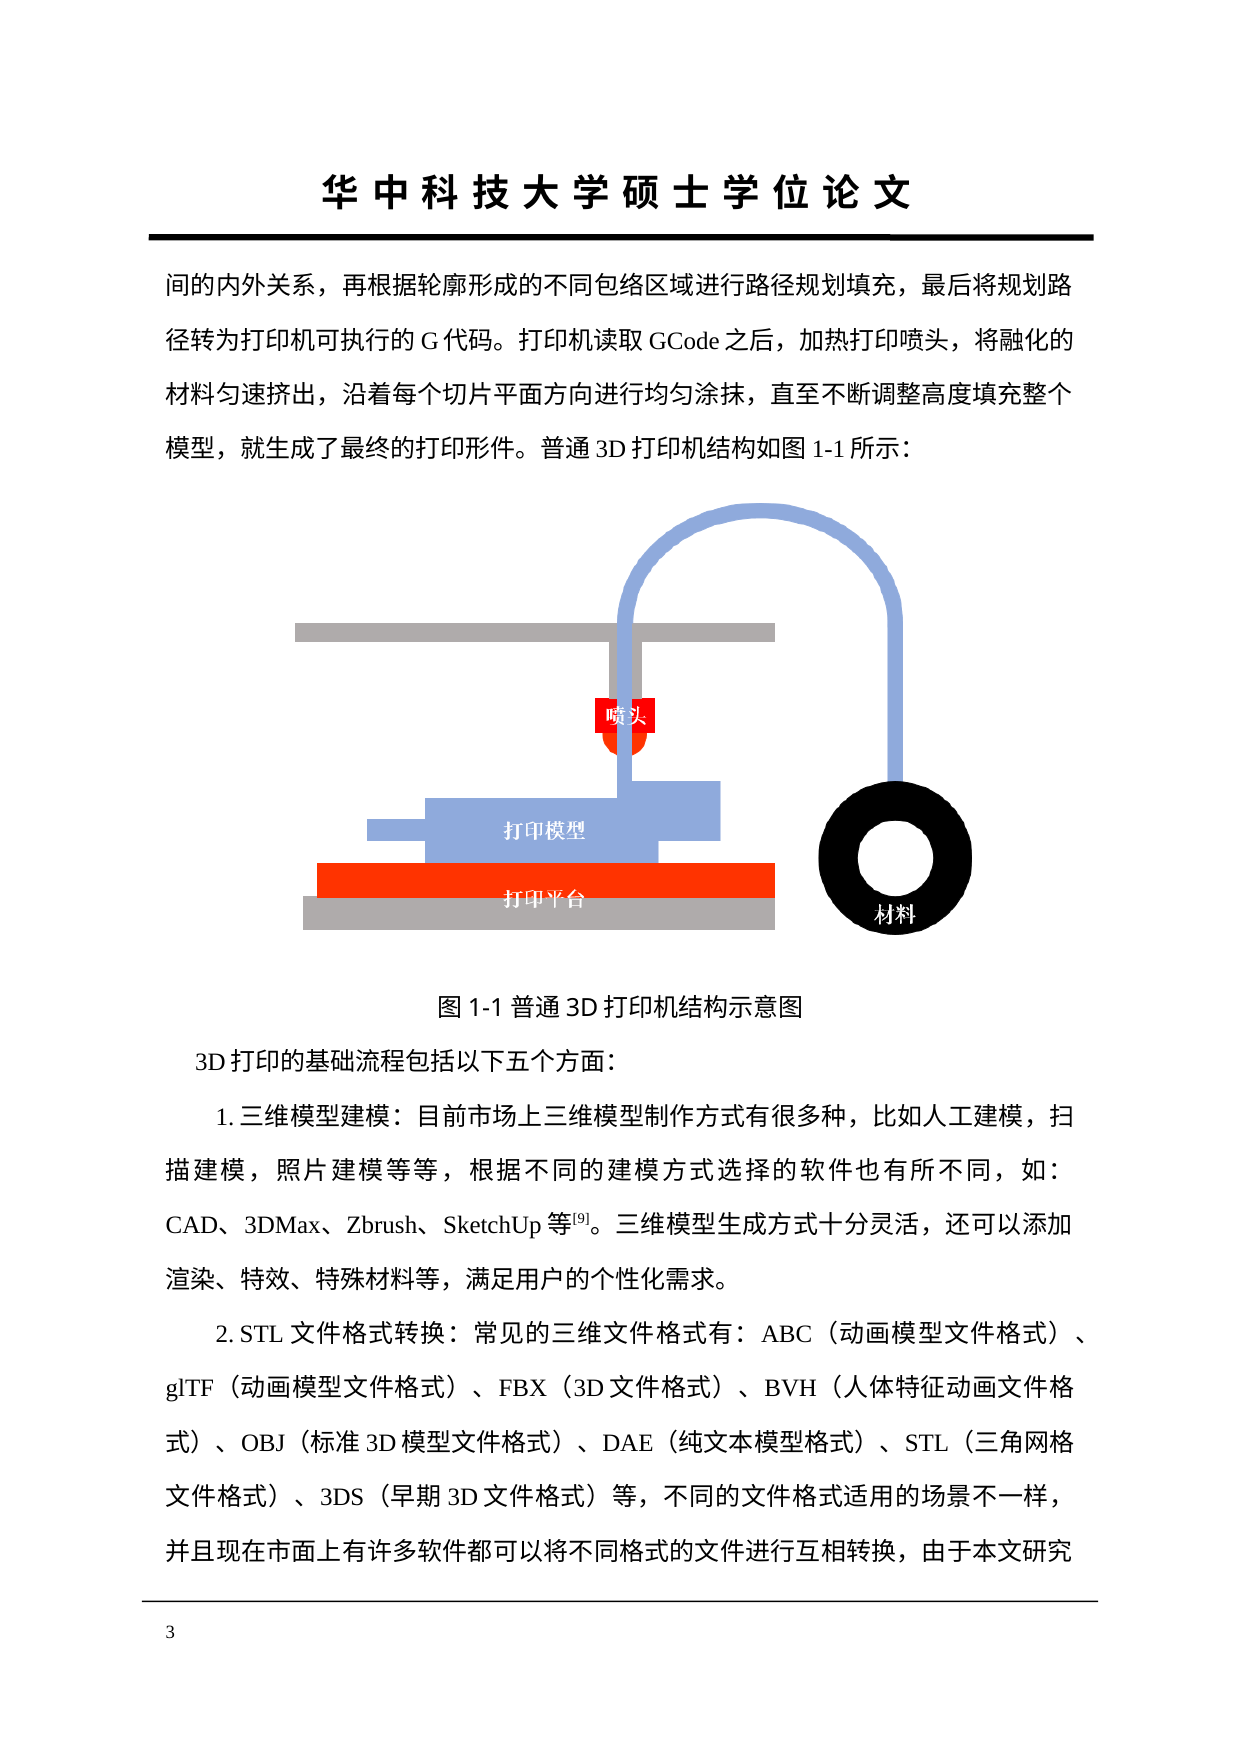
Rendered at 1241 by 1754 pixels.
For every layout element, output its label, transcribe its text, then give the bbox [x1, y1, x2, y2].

picture [269, 483, 992, 973]
list 三维模型建模：目前市场上三维模型制作方式有很多种，比如人工建模，扫描建模，照片建模等等，根据不同的建模方式选择的软件也有所不同，如：CAD、3DMax、Zbrush、SketchUp等[9]。三维模型生成方式十分灵活，还可以添加渲染、特效、特殊材料等，满足用户的个性化需求。 [165, 1096, 1075, 1295]
text 图 1-1 普通3D打印机结构示意图 [165, 987, 1075, 1023]
text 3D打印的基础流程包括以下五个方面： [165, 1042, 1075, 1078]
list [165, 1313, 1075, 1567]
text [165, 266, 1075, 465]
